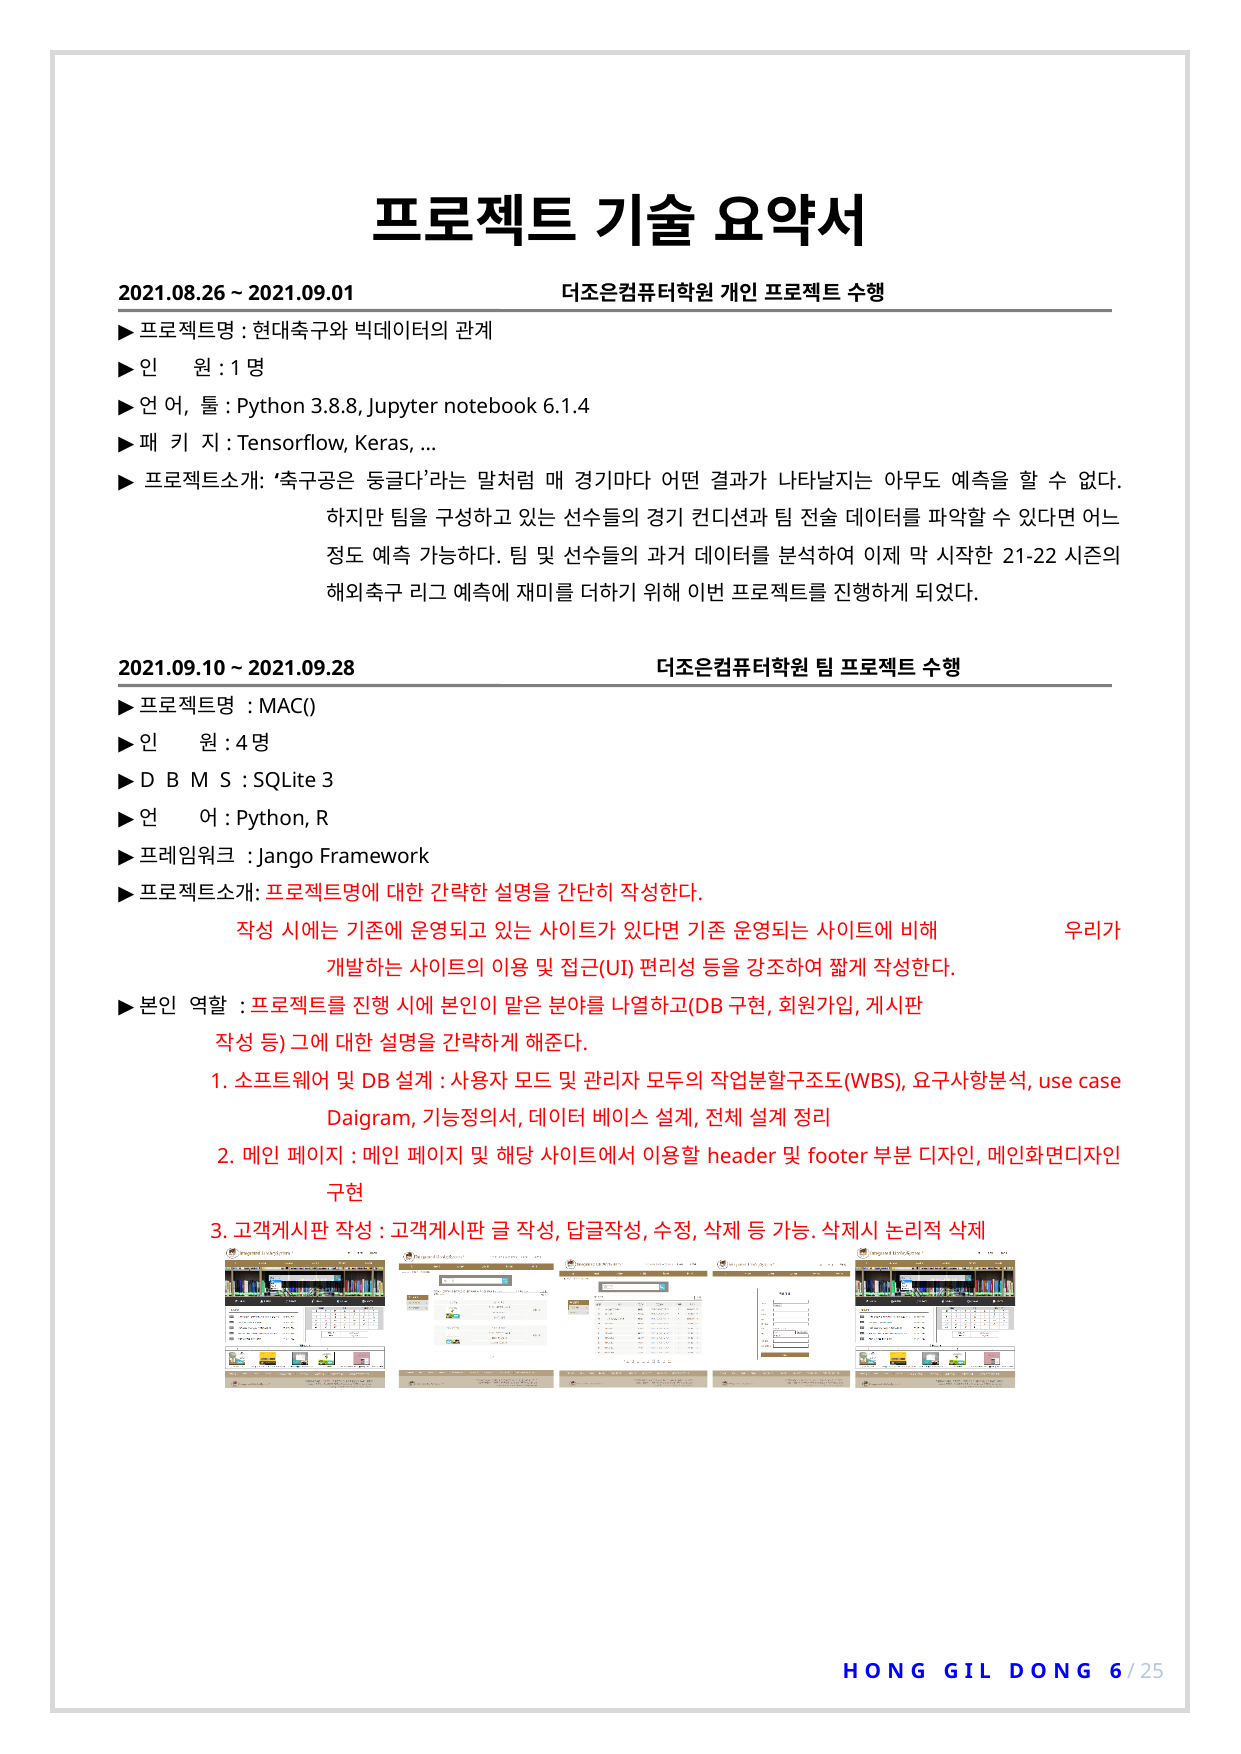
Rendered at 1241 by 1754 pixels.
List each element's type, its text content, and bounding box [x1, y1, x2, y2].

text ▶ 인 원 : 1명 [118, 348, 1122, 386]
text 작성 시에는 기존에 운영되고 있는 사이트가 있다면 기존 운영되는 사이트에 비해 우리가 개발하는 사이트의 이용 및 접근(UI) 편리성 등을 강조하여 짧게 작성한다. [118, 911, 1122, 986]
text ▶ 본인 역할 : 프로젝트를 진행 시에 본인이 맡은 분야를 나열하고(DB 구현, 회원가입, 게시판 [118, 986, 1122, 1023]
text ▶ 프레임워크 : Jango Framework [118, 836, 1122, 873]
text 2021.08.26 ~ 2021.09.01 더조은컴퓨터학원 개인 프로젝트 수행 [118, 273, 1122, 311]
picture [855, 1248, 1016, 1388]
text ▶ 프로젝트소개: ‘축구공은 둥글다’라는 말처럼 매 경기마다 어떤 결과가 나타날지는 아무도 예측을 할 수 없다. 하지만 팀을 구성하고 있는 선수들의 경기 컨디션과 팀 전술 데이터를 파악할 수 있다면 어느 정도 예측 가능하다. 팀 및 선수들의 과거 데이터를 분석하여 이제 막 시작한 21-22 시즌의 해외축구 리그 예측에 재미를 더하기 위해 이번 프로젝트를 진행하게 되었다. [118, 461, 1122, 611]
picture [398, 1251, 554, 1388]
picture [225, 1248, 385, 1388]
text ▶ 프로젝트명 : 현대축구와 빅데이터의 관계 [118, 311, 1122, 348]
text 1. 소프트웨어 및 DB 설계 : 사용자 모드 및 관리자 모두의 작업분할구조도(WBS), 요구사항분석, use case Daigram, 기능정의서, 데이터 베이스 설계, 전체 설계 정리 [118, 1061, 1122, 1136]
text 3. 고객게시판 작성 : 고객게시판 글 작성, 답글작성, 수정, 삭제 등 가능. 삭제시 논리적 삭제 [118, 1211, 1122, 1248]
picture [559, 1257, 708, 1388]
text 프로젝트 기술 요약서 [118, 161, 1122, 273]
text ▶ 언 어 : Python, R [118, 798, 1122, 836]
text 작성 등) 그에 대한 설명을 간략하게 해준다. [118, 1023, 1122, 1061]
text 2. 메인 페이지 : 메인 페이지 및 해당 사이트에서 이용할 header 및 footer 부분 디자인, 메인화면디자인 구현 [118, 1136, 1122, 1211]
text ▶ 프로젝트명 : MAC() [118, 686, 1122, 723]
text ▶ 인 원 : 4명 [118, 723, 1122, 761]
text ▶ 언 어, 툴 : Python 3.8.8, Jupyter notebook 6.1.4 [118, 386, 1122, 423]
picture [712, 1257, 851, 1388]
text ▶ D B M S : SQLite 3 [118, 761, 1122, 798]
text ▶ 패 키 지 : Tensorflow, Keras, … [118, 423, 1122, 461]
text 2021.09.10 ~ 2021.09.28 더조은컴퓨터학원 팀 프로젝트 수행 [118, 648, 1122, 686]
text ▶ 프로젝트소개: 프로젝트명에 대한 간략한 설명을 간단히 작성한다. [118, 873, 1122, 911]
